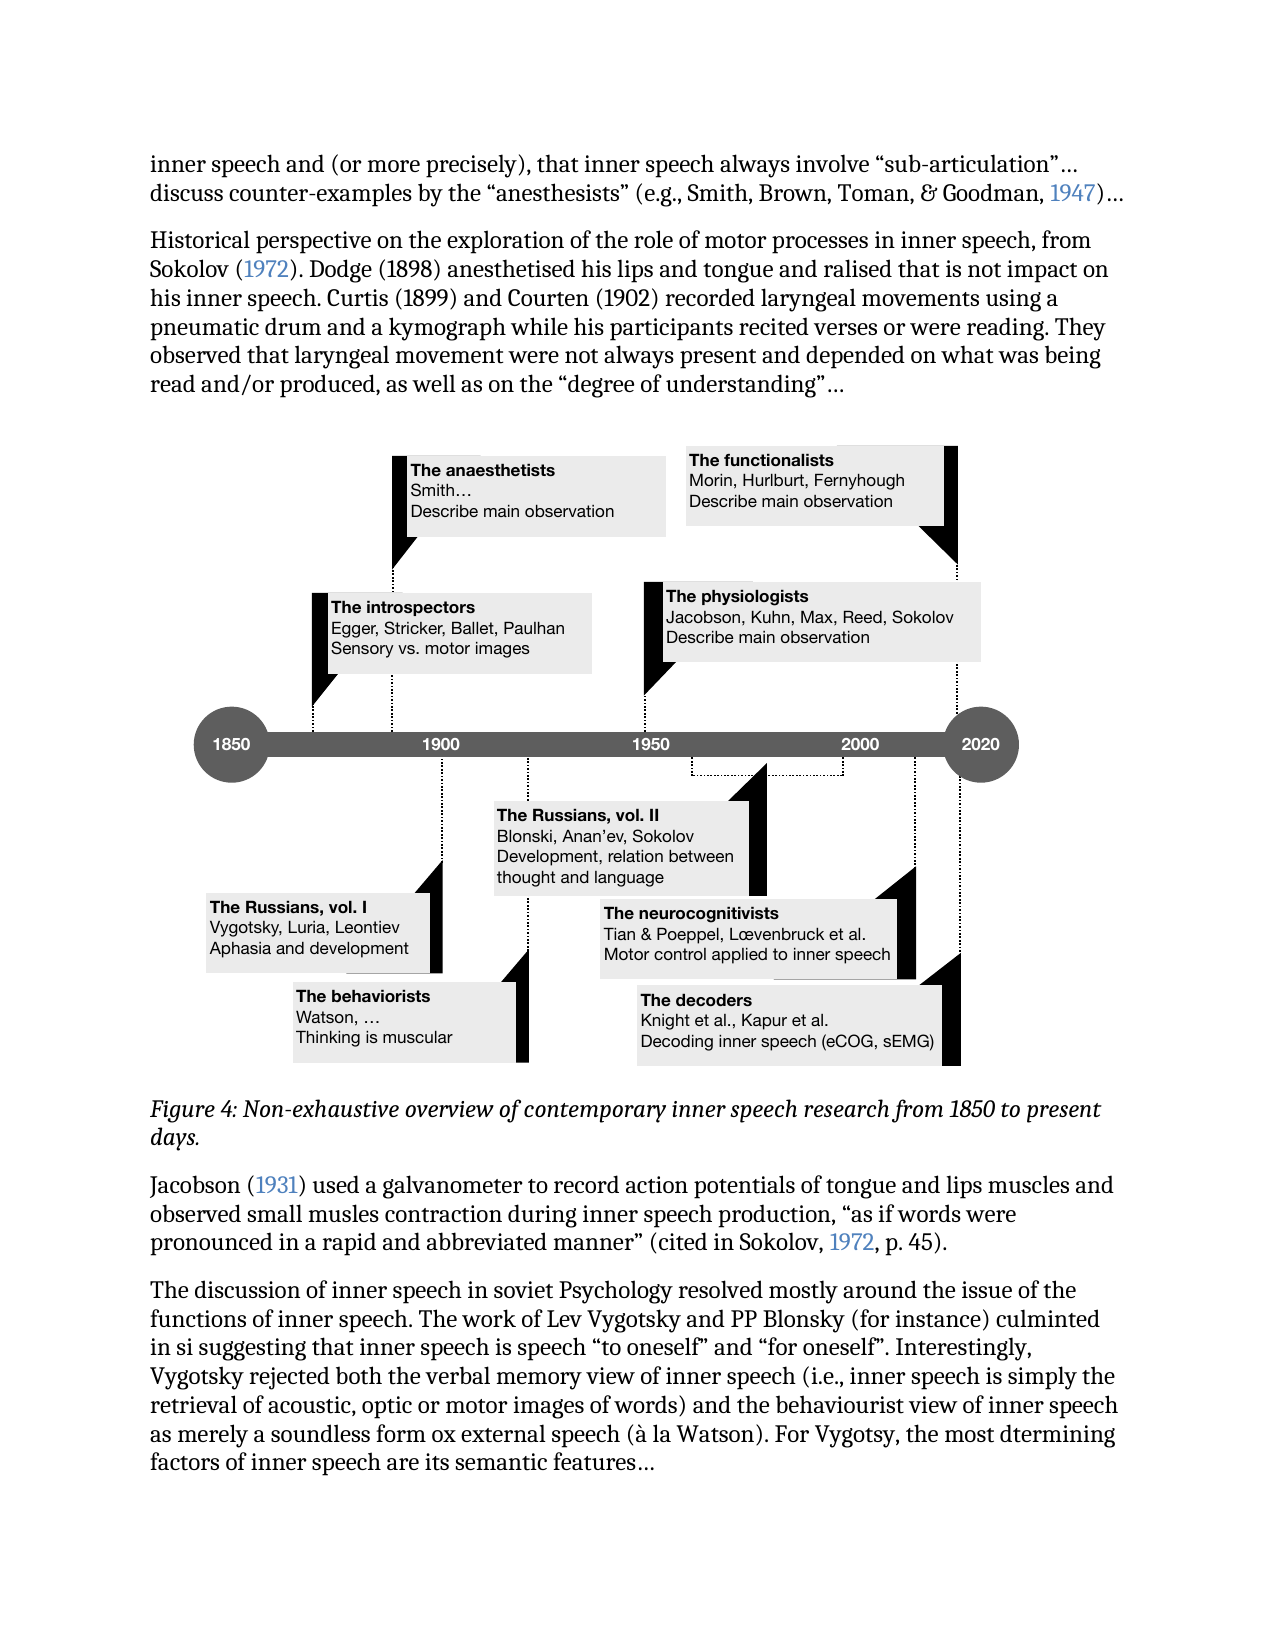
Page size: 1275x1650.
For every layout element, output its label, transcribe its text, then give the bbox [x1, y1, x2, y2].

text Figure 4: Non-exhaustive overview of contemporary inner speech research from 1850 to present days. [150, 1094, 1125, 1152]
text The discussion of inner speech in soviet Psychology resolved mostly around the issue of the functions of inner speech. The work of Lev Vygotsky and PP Blonsky (for instance) culminted in si suggesting that inner speech is speech “to oneself” and “for oneself”. Interestingly, Vygotsky rejected both the verbal memory view of inner speech (i.e., inner speech is simply the retrieval of acoustic, optic or motor images of words) and the behaviourist view of inner speech as merely a soundless form ox external speech (à la Watson). For Vygotsy, the most dtermining factors of inner speech are its semantic features… [150, 1276, 1125, 1477]
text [150, 150, 1125, 207]
text Historical perspective on the exploration of the role of motor processes in inner speech, from Sokolov (1972). Dodge (1898) anesthetised his lips and tongue and ralised that is not impact on his inner speech. Curtis (1899) and Courten (1902) recorded laryngeal movements using a pneumatic drum and a kymograph while his participants recited verses or were reading. They observed that laryngeal movement were not always present and depended on what was being read and/or produced, as well as on the “degree of understanding”… [150, 226, 1125, 399]
text Jacobson (1931) used a galvanometer to record action potentials of tongue and lips muscles and observed small musles contraction during inner speech production, “as if words were pronounced in a rapid and abbreviated manner” (cited in Sokolov, 1972, p. 45). [150, 1171, 1125, 1257]
